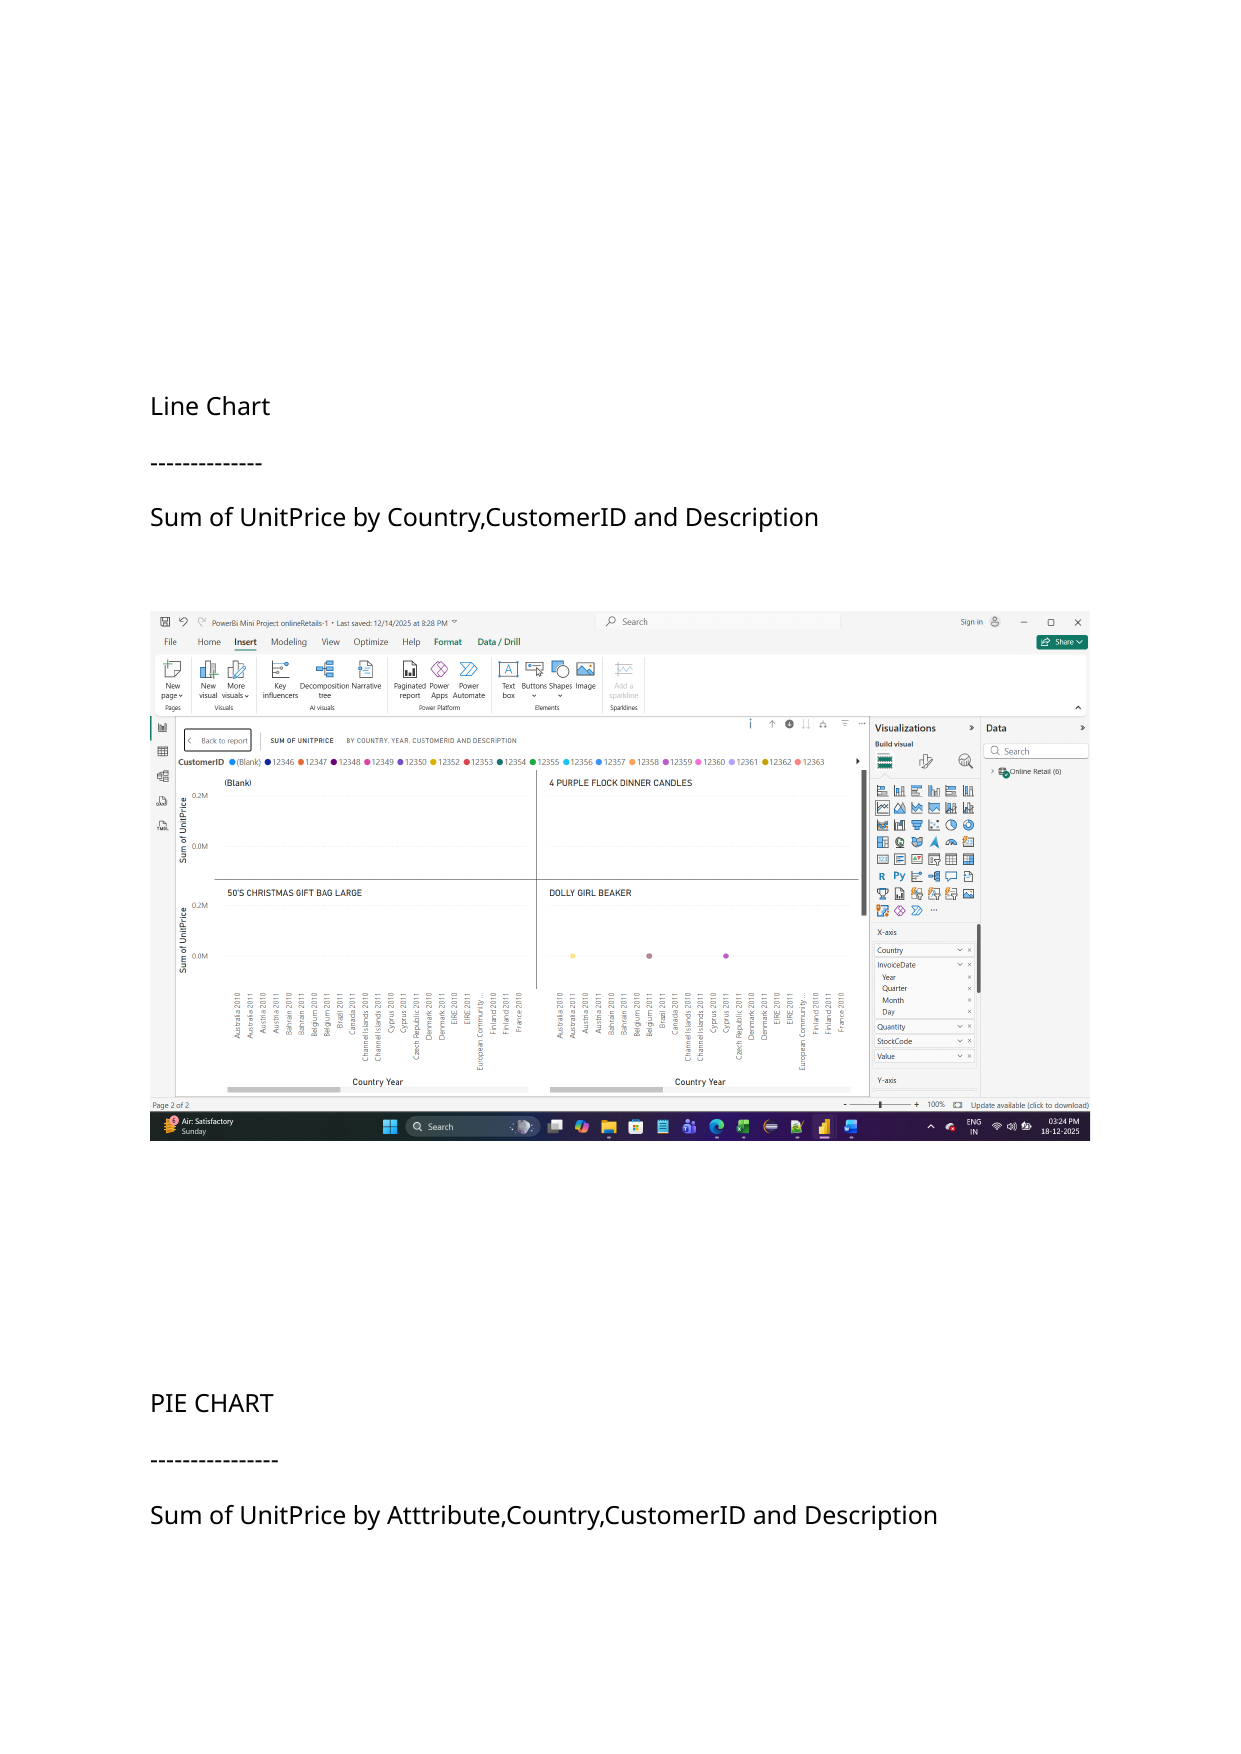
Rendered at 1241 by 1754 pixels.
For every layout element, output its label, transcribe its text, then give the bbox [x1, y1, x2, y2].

text PIE CHART [150, 1386, 1090, 1420]
picture [150, 611, 1091, 1141]
text Sum of UnitPrice by Atttribute,Country,CustomerID and Description [150, 1497, 1090, 1531]
text -------------- [150, 444, 1090, 478]
text ---------------- [150, 1442, 1090, 1476]
text Line Chart [150, 388, 1090, 422]
text Sum of UnitPrice by Country,CustomerID and Description [150, 500, 1090, 534]
